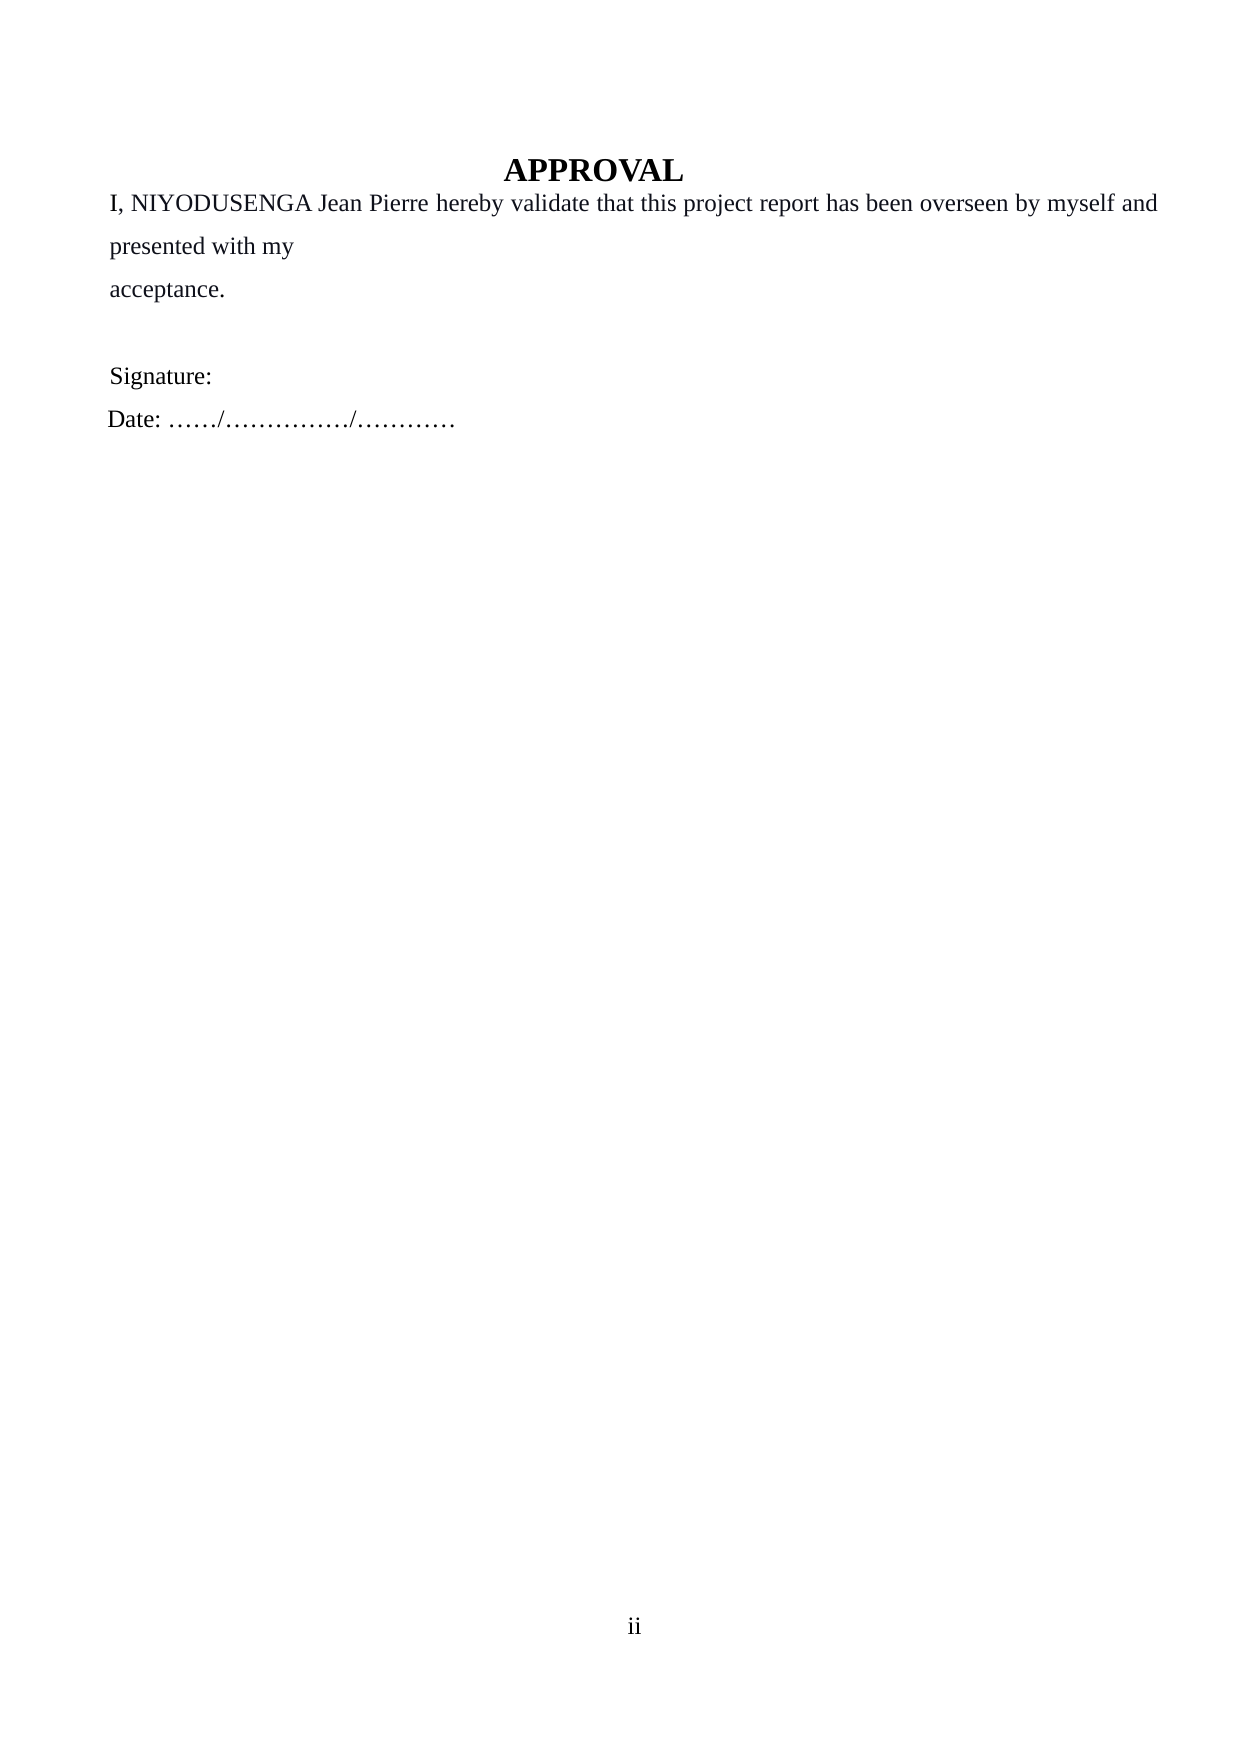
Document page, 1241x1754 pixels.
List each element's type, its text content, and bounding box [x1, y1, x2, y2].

text acceptance. [109, 274, 1159, 303]
text Signature: [109, 361, 1159, 389]
text I, NIYODUSENGA Jean Pierre hereby validate that this project report has been overseen by myself and presented with my [109, 188, 1159, 260]
text Date: ……/……………/………… [94, 404, 1152, 433]
subtitle APPROVAL [142, 150, 1046, 188]
